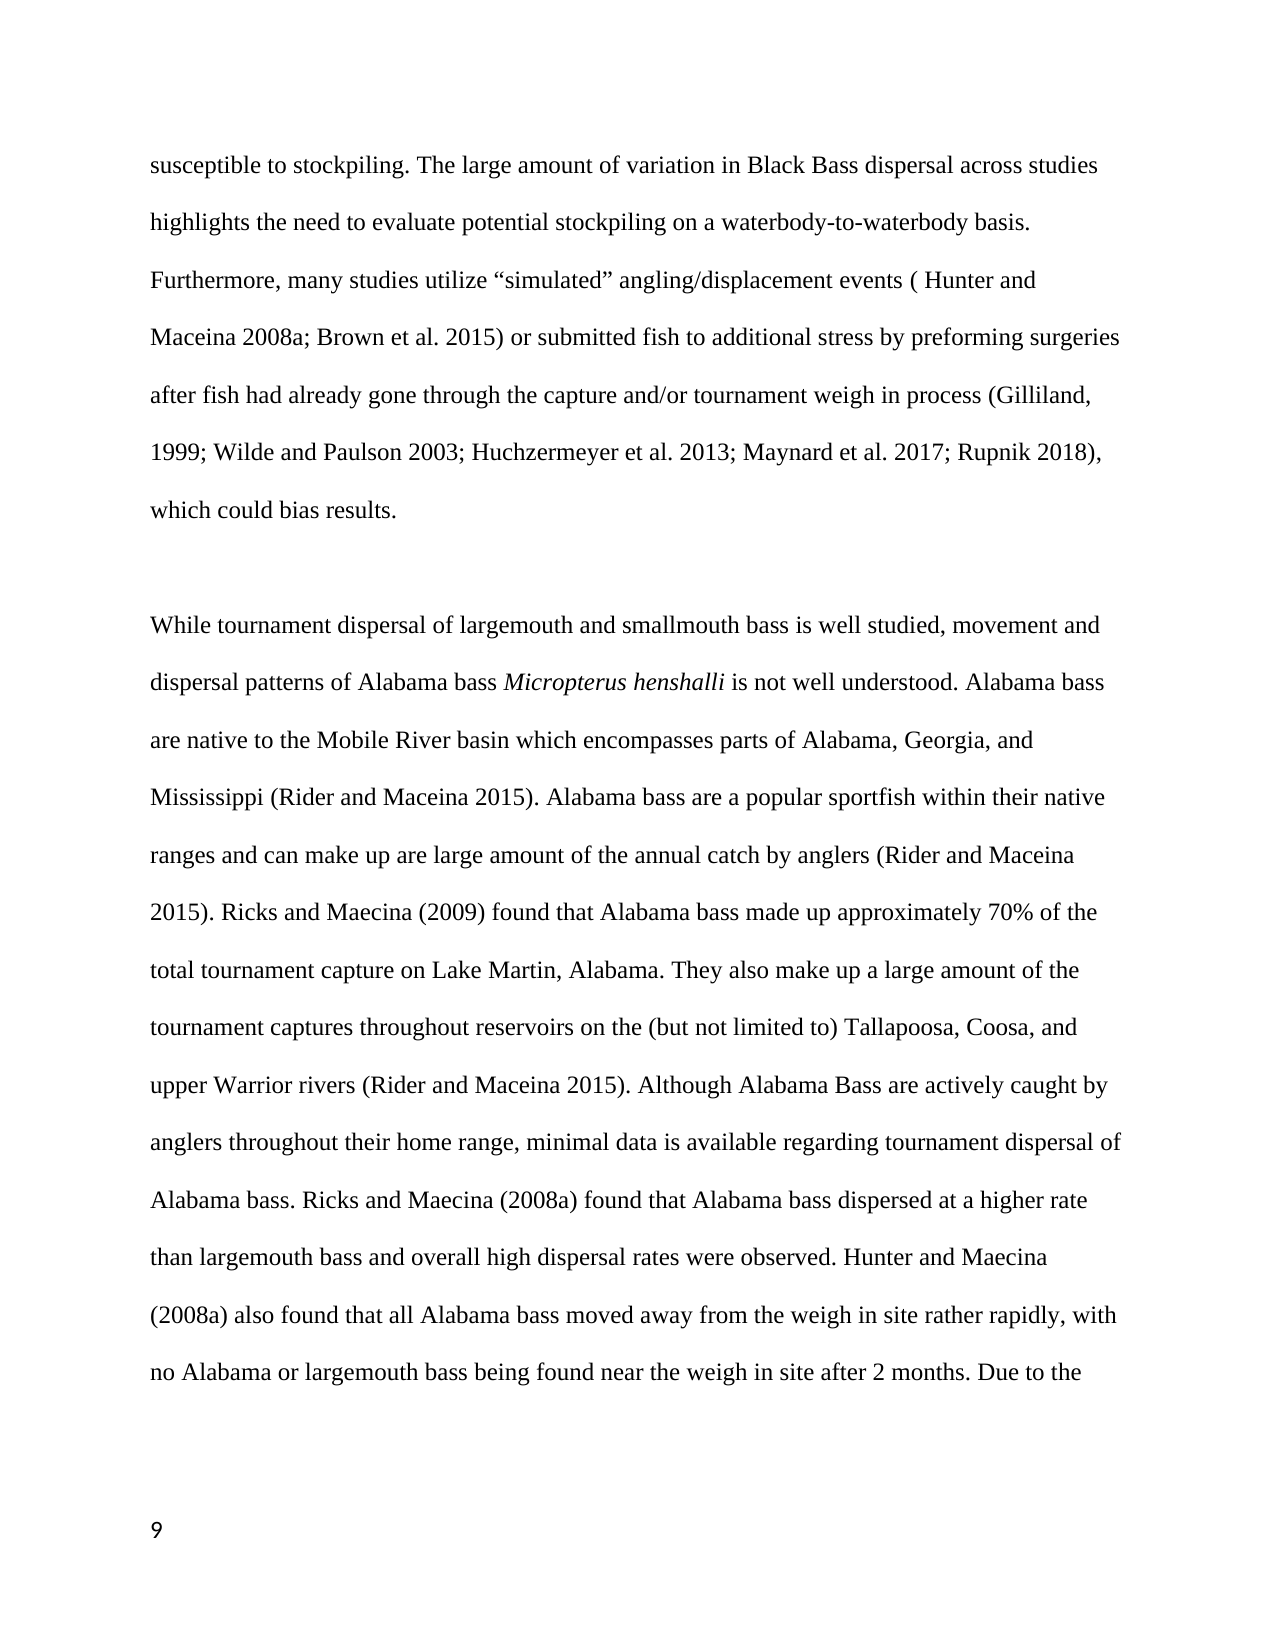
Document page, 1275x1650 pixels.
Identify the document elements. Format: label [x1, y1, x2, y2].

text [150, 150, 1125, 524]
text [150, 610, 1125, 1386]
